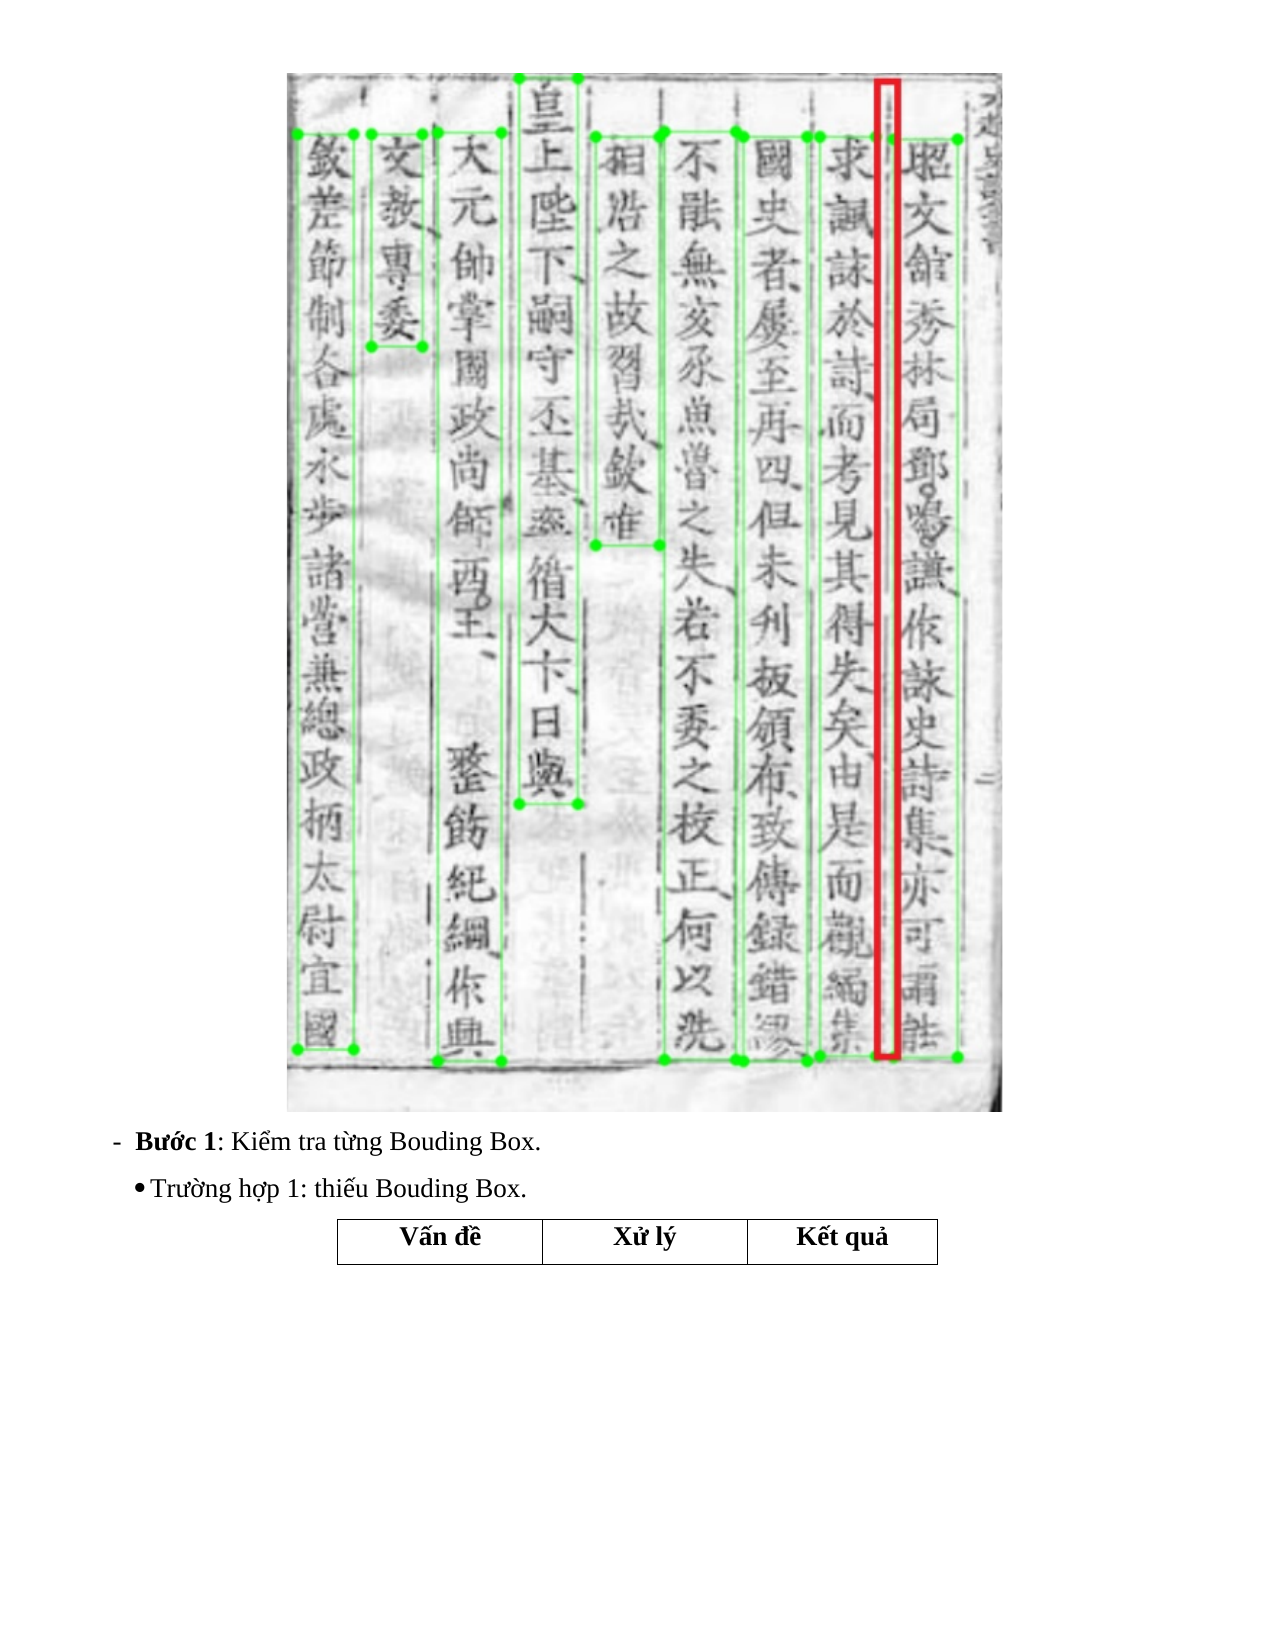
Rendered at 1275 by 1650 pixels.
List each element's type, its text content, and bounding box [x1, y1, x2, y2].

list Bước 1: Kiểm tra từng Bouding Box. [112, 1125, 1184, 1156]
table_header Kết quả [748, 1220, 937, 1264]
picture [286, 73, 1003, 1112]
list Trường hợp 1: thiếu Bouding Box. [135, 1172, 1184, 1203]
table_header Xử lý [543, 1220, 747, 1264]
table_header Vấn đề [338, 1220, 542, 1264]
